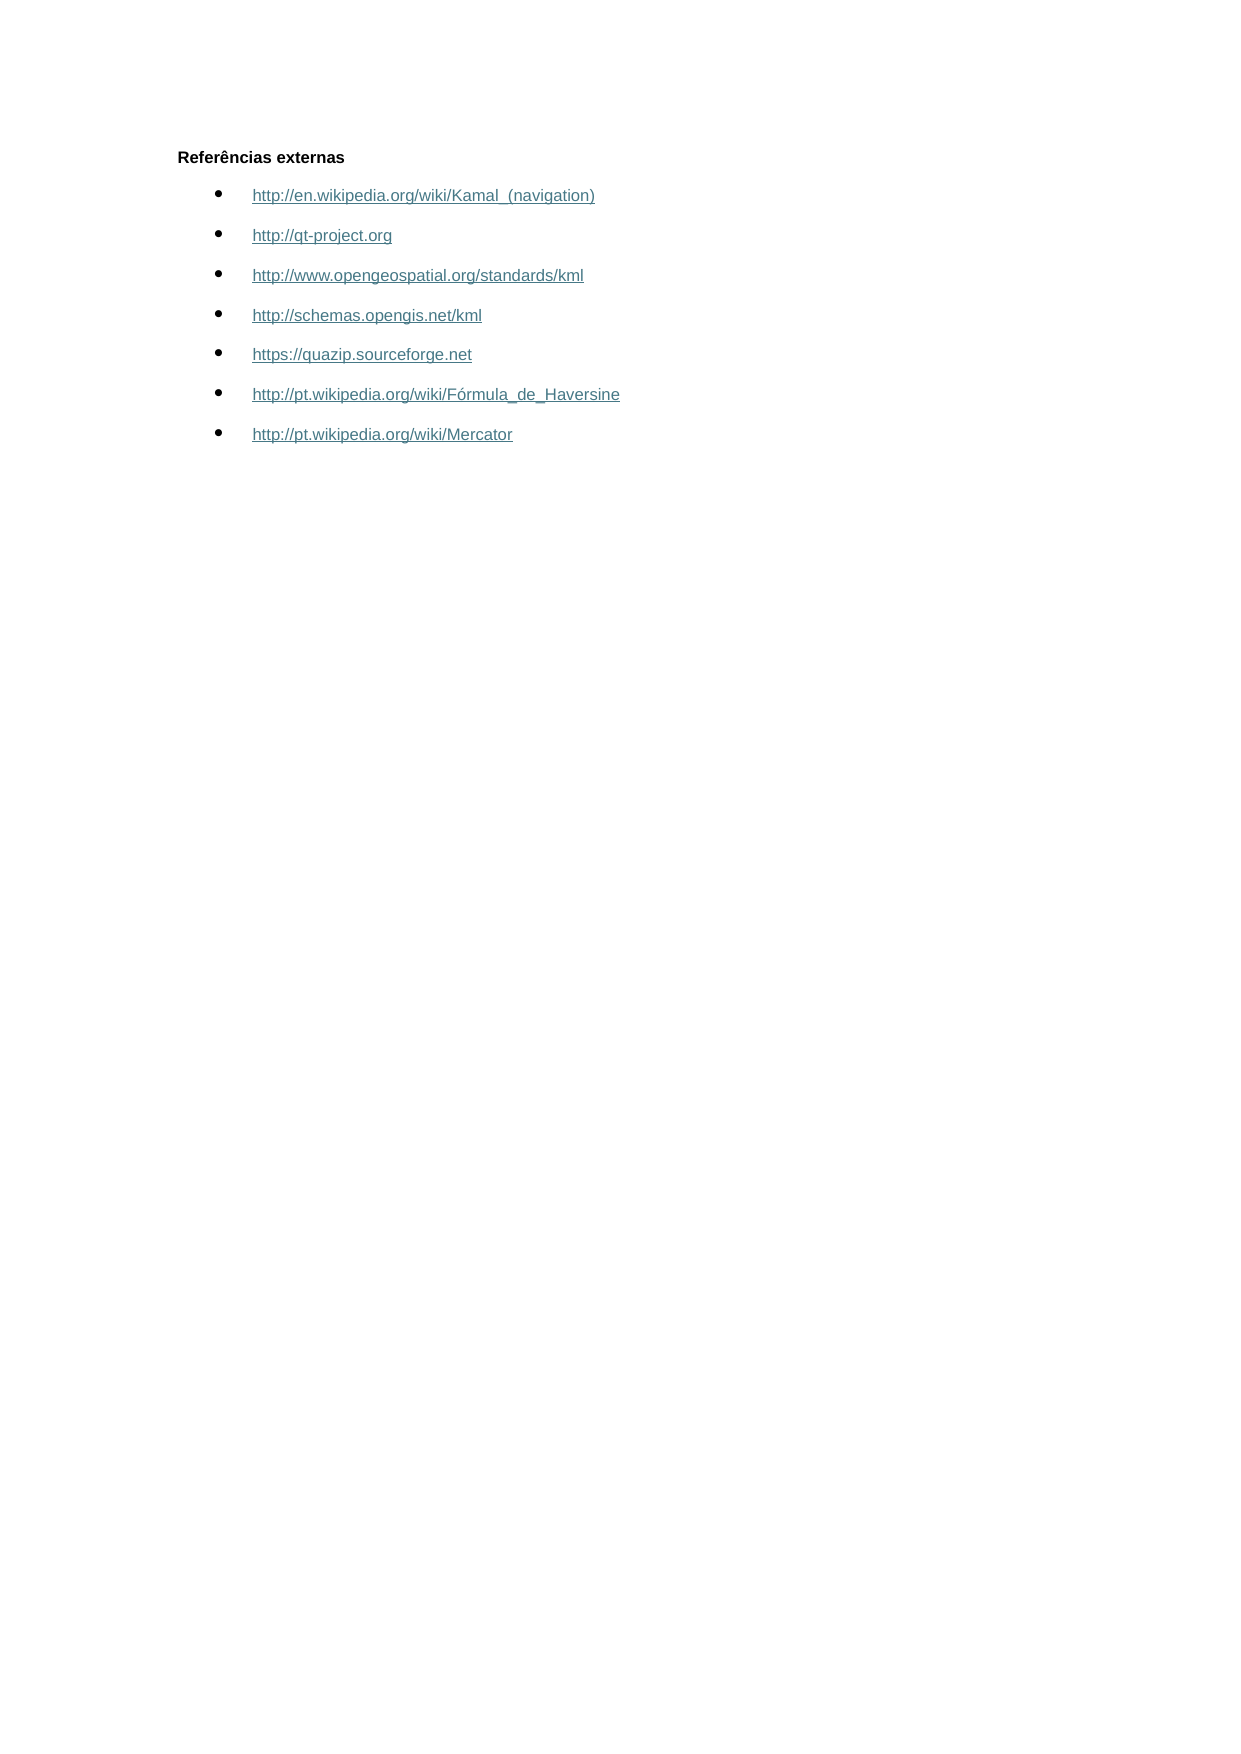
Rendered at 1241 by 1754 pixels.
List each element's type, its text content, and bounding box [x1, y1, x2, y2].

list http://pt.wikipedia.org/wiki/Fórmula_de_Haversine [215, 385, 1063, 405]
list http://www.opengeospatial.org/standards/kml [215, 266, 1063, 286]
list http://en.wikipedia.org/wiki/Kamal_(navigation) [215, 186, 1063, 206]
list http://pt.wikipedia.org/wiki/Mercator [215, 424, 1063, 444]
list http://qt-project.org [215, 226, 1063, 246]
list https://quazip.sourceforge.net [215, 345, 1063, 365]
list http://schemas.opengis.net/kml [215, 305, 1063, 325]
text Referências externas [177, 148, 1063, 167]
